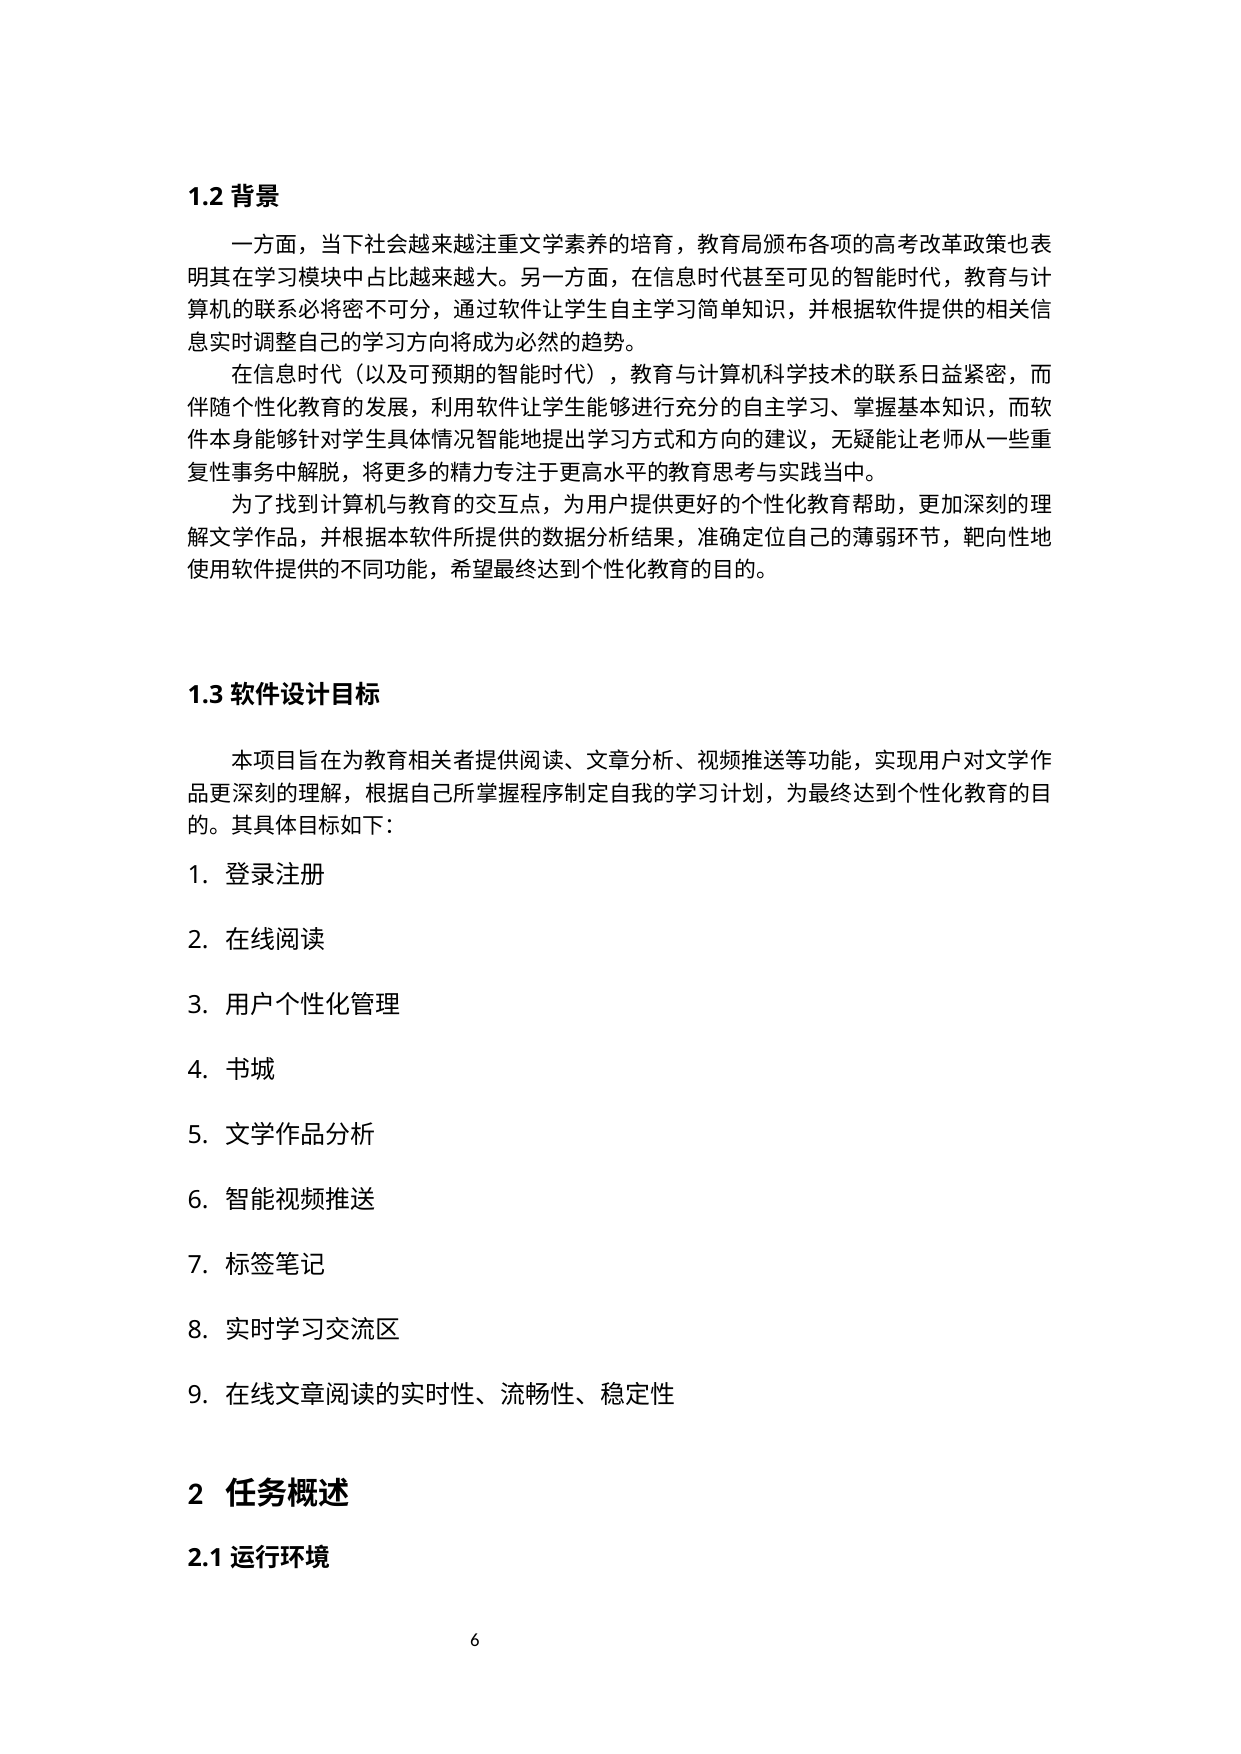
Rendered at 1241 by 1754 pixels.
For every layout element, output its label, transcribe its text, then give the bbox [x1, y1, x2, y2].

list 在线阅读 [187, 906, 1053, 971]
subtitle 1.3 软件设计目标 [187, 660, 1053, 725]
list 在线文章阅读的实时性、流畅性、稳定性 [187, 1361, 1053, 1426]
text 2.1 运行环境 [187, 1523, 1053, 1588]
text 在信息时代（以及可预期的智能时代），教育与计算机科学技术的联系日益紧密，而伴随个性化教育的发展，利用软件让学生能够进行充分的自主学习、掌握基本知识，而软件本身能够针对学生具体情况智能地提出学习方式和方向的建议，无疑能让老师从一些重复性事务中解脱，将更多的精力专注于更高水平的教育思考与实践当中。 [187, 357, 1053, 487]
text 一方面，当下社会越来越注重文学素养的培育，教育局颁布各项的高考改革政策也表明其在学习模块中占比越来越大。另一方面，在信息时代甚至可见的智能时代，教育与计算机的联系必将密不可分，通过软件让学生自主学习简单知识，并根据软件提供的相关信息实时调整自己的学习方向将成为必然的趋势。 [187, 227, 1053, 357]
list 文学作品分析 [187, 1101, 1053, 1166]
list 实时学习交流区 [187, 1296, 1053, 1361]
list 任务概述 [187, 1458, 1053, 1523]
text 为了找到计算机与教育的交互点，为用户提供更好的个性化教育帮助，更加深刻的理解文学作品，并根据本软件所提供的数据分析结果，准确定位自己的薄弱环节，靶向性地使用软件提供的不同功能，希望最终达到个性化教育的目的。 [187, 487, 1053, 584]
list 用户个性化管理 [187, 971, 1053, 1036]
list 书城 [187, 1036, 1053, 1101]
list 智能视频推送 [187, 1166, 1053, 1231]
list 登录注册 [187, 841, 1053, 906]
list 标签笔记 [187, 1231, 1053, 1296]
text 本项目旨在为教育相关者提供阅读、文章分析、视频推送等功能，实现用户对文学作品更深刻的理解，根据自己所掌握程序制定自我的学习计划，为最终达到个性化教育的目的。其具体目标如下： [187, 743, 1053, 841]
subtitle 1.2 背景 [187, 162, 1053, 227]
